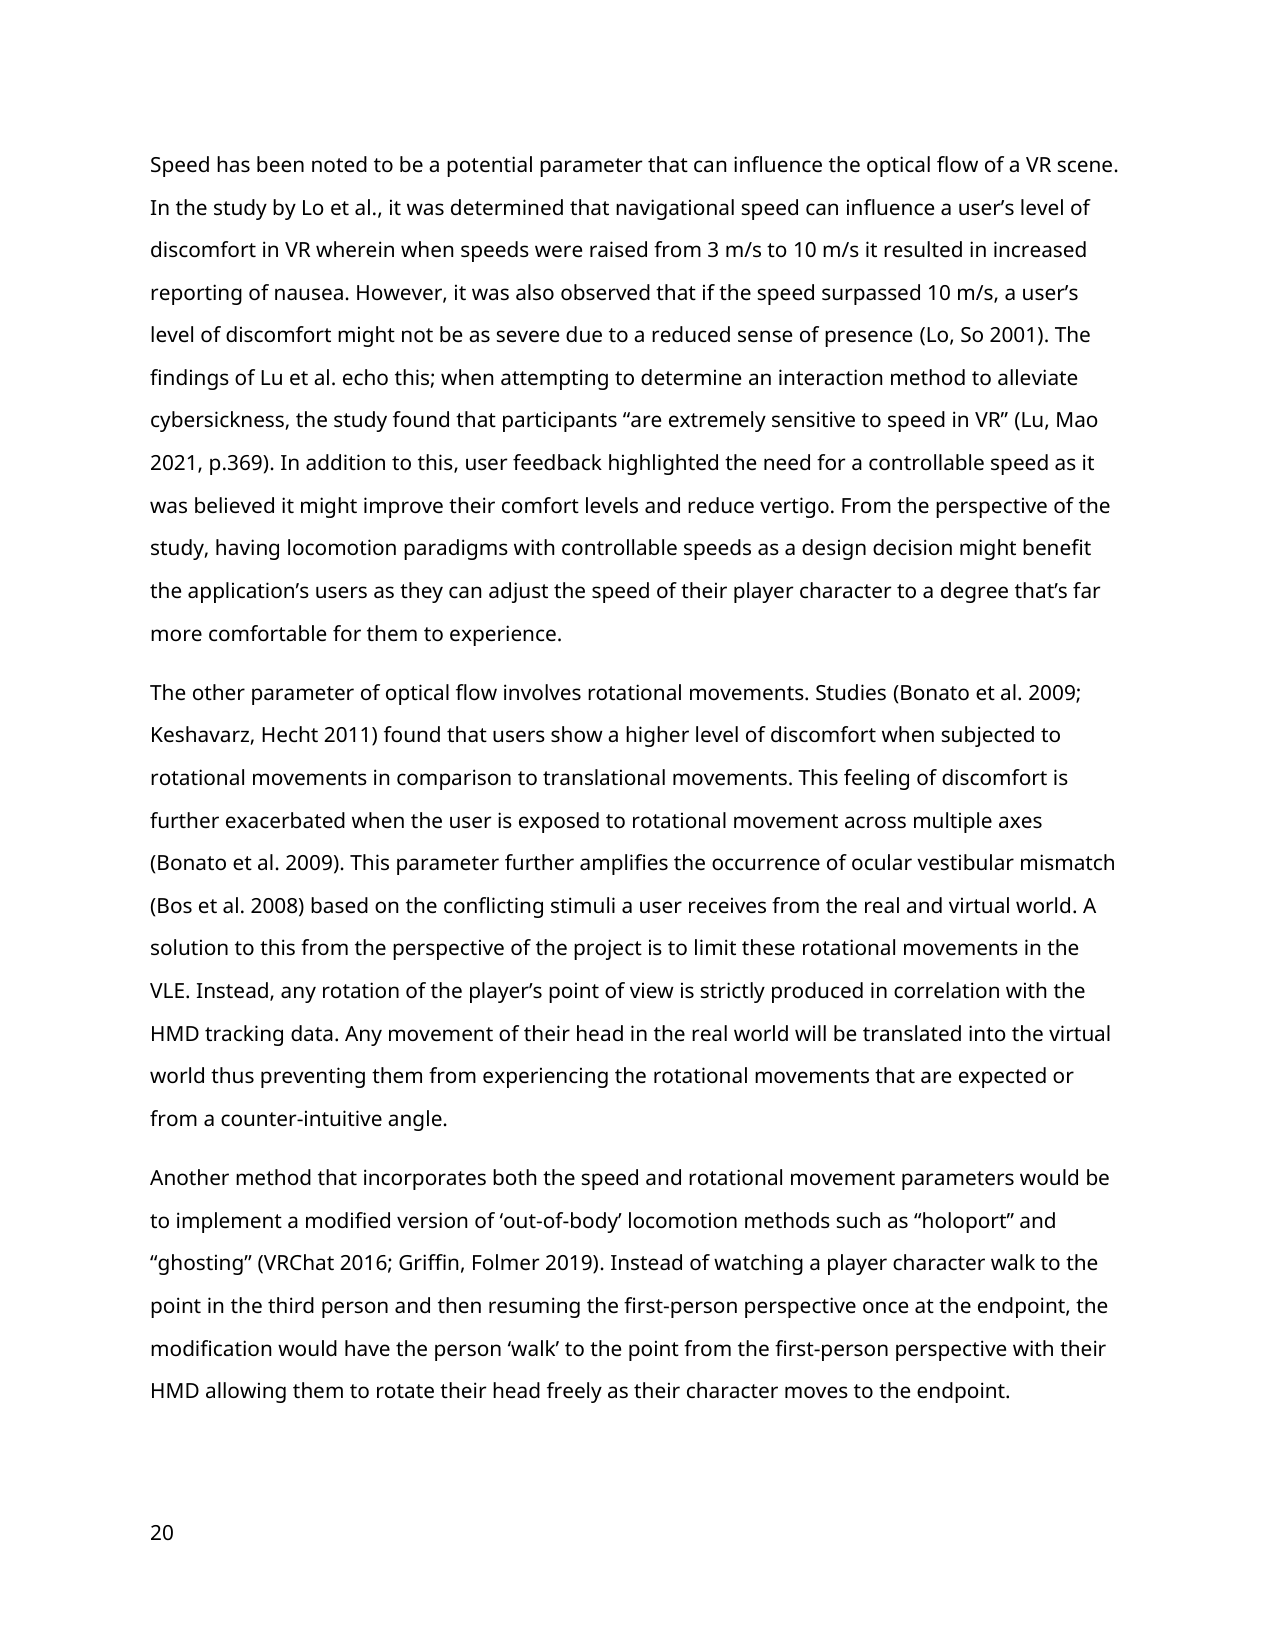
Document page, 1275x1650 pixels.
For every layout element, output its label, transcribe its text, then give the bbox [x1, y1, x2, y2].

text The other parameter of optical flow involves rotational movements. Studies found that users show a higher level of discomfort when subjected to rotational movements in comparison to translational movements. This feeling of discomfort is further exacerbated when the user is exposed to rotational movement across multiple axes . This parameter further amplifies the occurrence of ocular vestibular mismatch based on the conflicting stimuli a user receives from the real and virtual world. A solution to this from the perspective of the project is to limit these rotational movements in the VLE. Instead, any rotation of the player’s point of view is strictly produced in correlation with the HMD tracking data. Any movement of their head in the real world will be translated into the virtual world thus preventing them from experiencing the rotational movements that are expected or from a counter-intuitive angle. [150, 678, 1125, 1132]
text Another method that incorporates both the speed and rotational movement parameters would be to implement a modified version of ‘out-of-body’ locomotion methods such as “holoport” and “ghosting” . Instead of watching a player character walk to the point in the third person and then resuming the first-person perspective once at the endpoint, the modification would have the person ‘walk’ to the point from the first-person perspective with their HMD allowing them to rotate their head freely as their character moves to the endpoint. [150, 1163, 1125, 1405]
text Speed has been noted to be a potential parameter that can influence the optical flow of a VR scene. In the study by Lo et al., it was determined that navigational speed can influence a user’s level of discomfort in VR wherein when speeds were raised from 3 m/s to 10 m/s it resulted in increased reporting of nausea. However, it was also observed that if the speed surpassed 10 m/s, a user’s level of discomfort might not be as severe due to a reduced sense of presence . The findings of Lu et al. echo this; when attempting to determine an interaction method to alleviate cybersickness, the study found that participants “are extremely sensitive to speed in VR” . In addition to this, user feedback highlighted the need for a controllable speed as it was believed it might improve their comfort levels and reduce vertigo. From the perspective of the study, having locomotion paradigms with controllable speeds as a design decision might benefit the application’s users as they can adjust the speed of their player character to a degree that’s far more comfortable for them to experience. [150, 150, 1125, 647]
